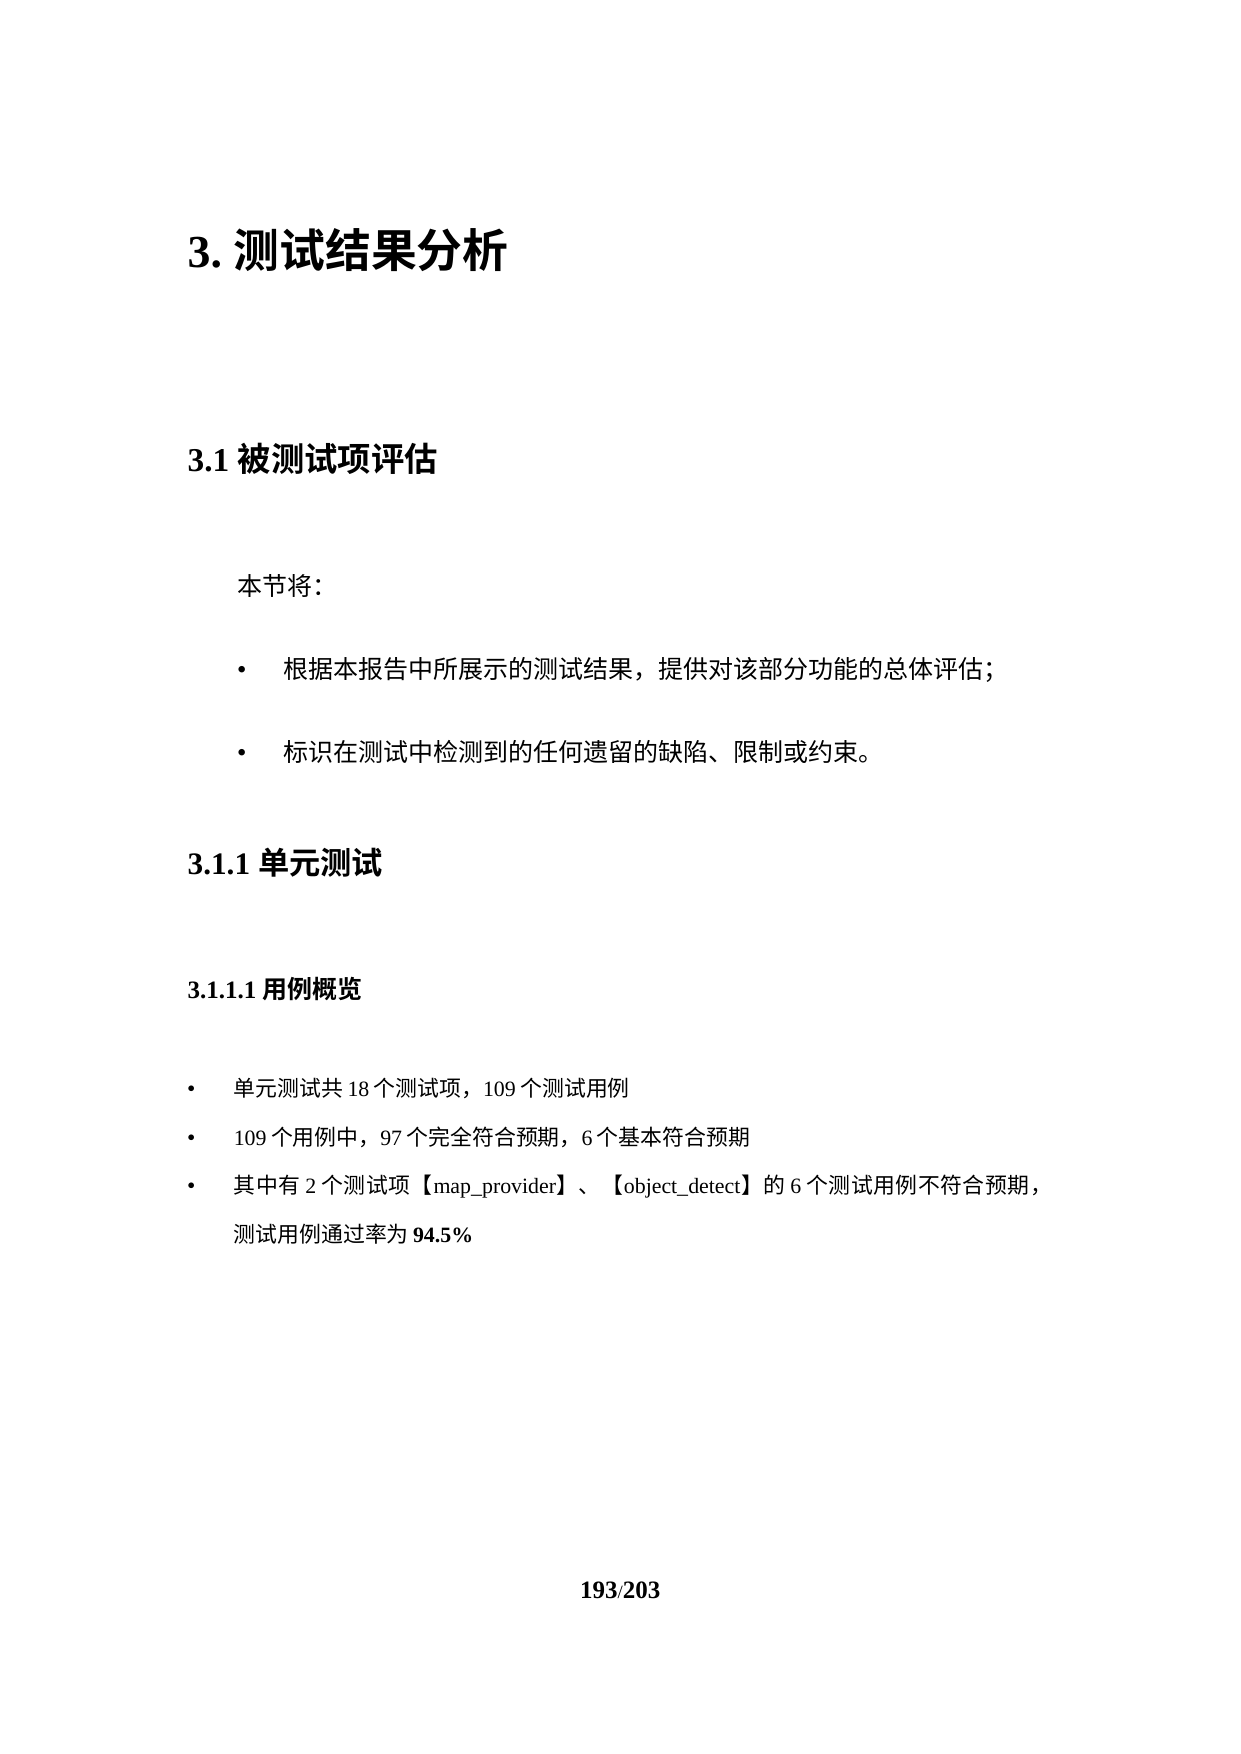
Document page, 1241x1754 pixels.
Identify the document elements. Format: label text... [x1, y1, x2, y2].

list 标识在测试中检测到的任何遗留的缺陷、限制或约束。 [237, 718, 1053, 783]
list 109个用例中，97个完全符合预期，6个基本符合预期 [187, 1119, 1053, 1152]
list 根据本报告中所展示的测试结果，提供对该部分功能的总体评估； [237, 635, 1053, 700]
list 单元测试共18个测试项，109个测试用例 [187, 1071, 1053, 1103]
subtitle 3. 测试结果分析 [187, 199, 1053, 297]
subtitle 3.1.1 单元测试 [187, 828, 1053, 893]
subtitle 3.1 被测试项评估 [187, 425, 1053, 490]
subtitle 3.1.1.1 用例概览 [187, 955, 1053, 1020]
list 其中有2个测试项【map_provider】、【object_detect】的6个测试用例不符合预期，测试用例通过率为94.5% [187, 1167, 1053, 1249]
text 本节将： [187, 552, 1053, 617]
